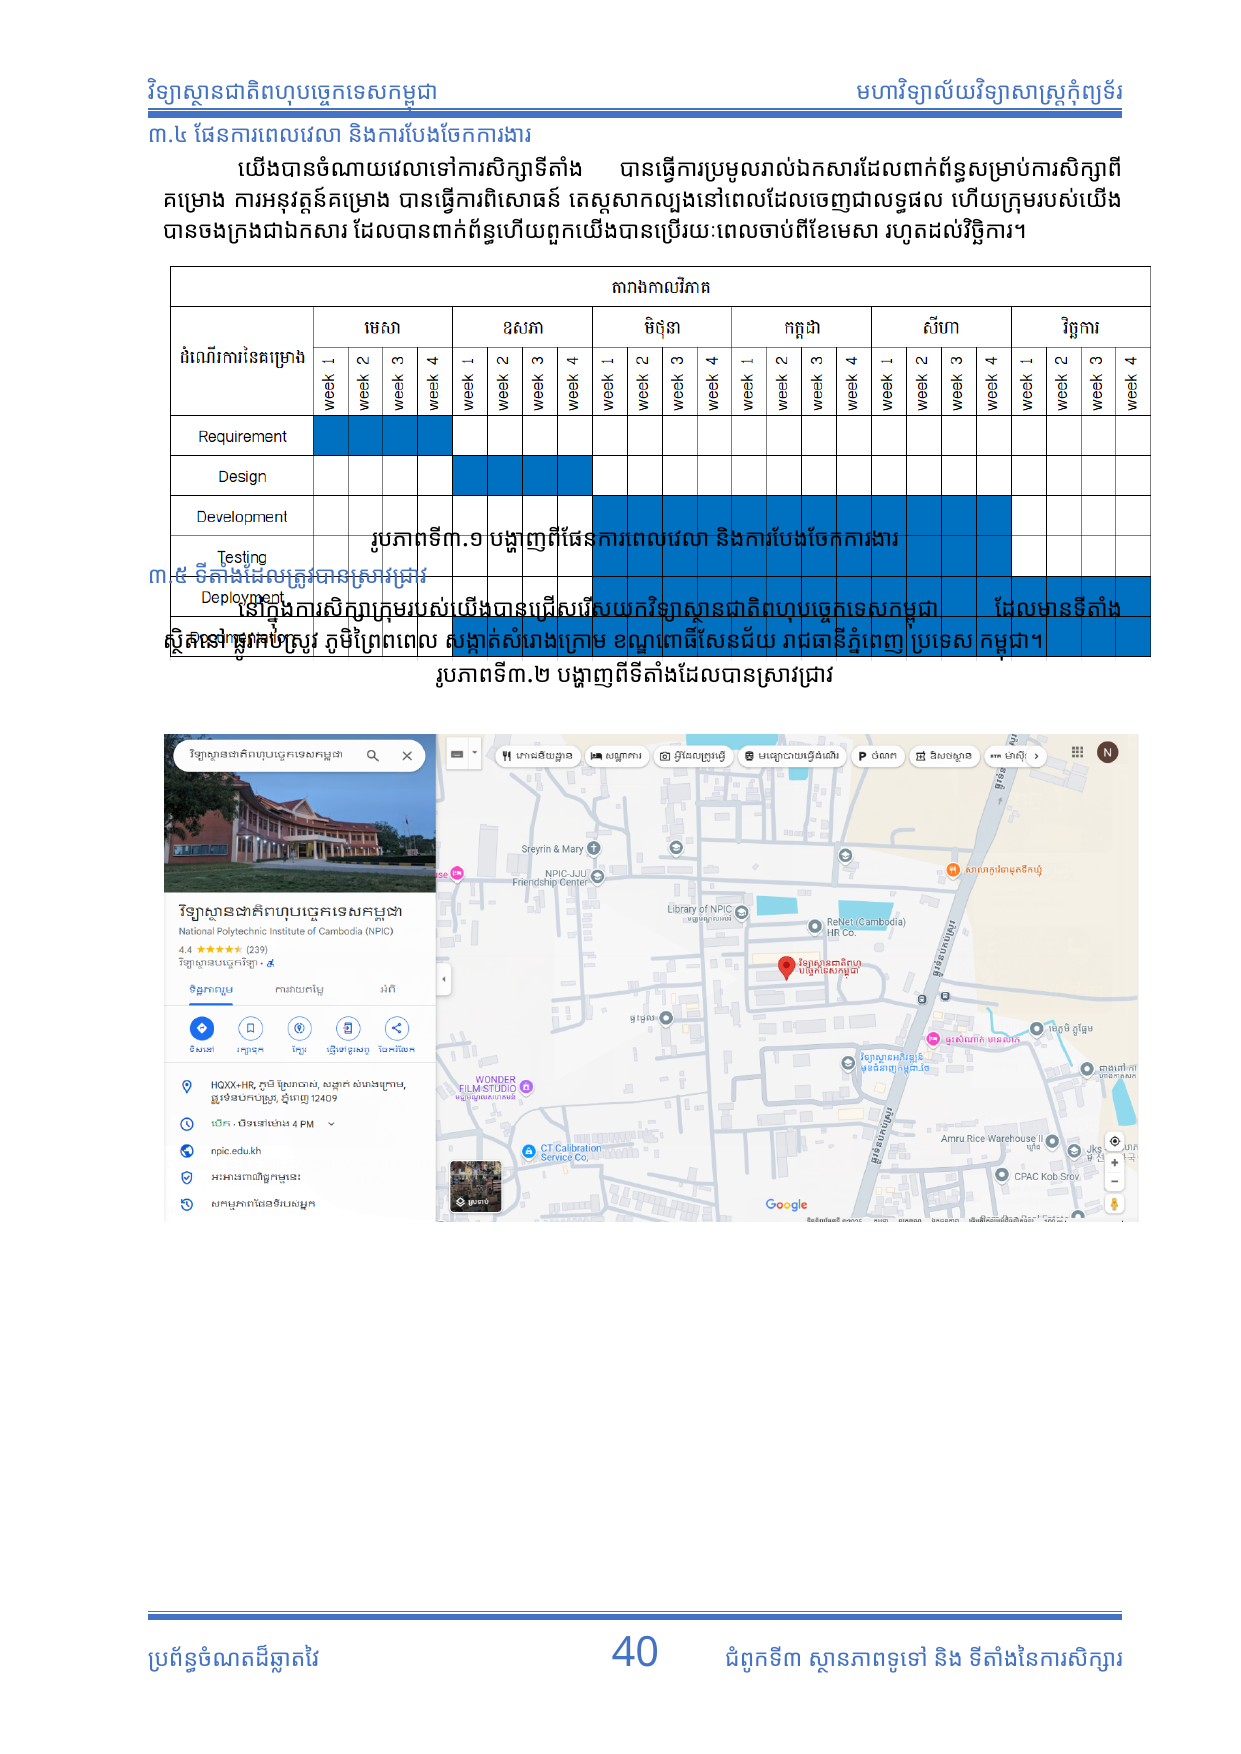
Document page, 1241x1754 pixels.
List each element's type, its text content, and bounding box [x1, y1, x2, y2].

text រូបភាពទី៣.១ បង្ហាញពីផែនការពេលវេលា និងការបែងចែកការងារ [148, 519, 1122, 553]
text នៅក្នុងការសិក្សាក្រុមរបស់យើងបានជ្រើសរើសយកវិទ្យាស្ថានជាតិពហុបច្ចេកទេសកម្ពុជា ដែលមានទីតាំង ស្ថិតនៅ ផ្លូវកប់ស្រូវ ភូមិព្រៃពពេល សង្កាត់សំរោងក្រោម ខណ្ឌពោធិ៍សែនជ័យ រាជធានីភ្នំពេញ ប្រទេស កម្ពុជា។ [163, 592, 1122, 655]
text ៣.៤ ផែនការពេលវេលា និងការបែងចែកការងារ [148, 118, 1122, 149]
picture [163, 257, 1157, 661]
text រូបភាពទី៣.២ បង្ហាញពីទីតាំងដែលបានស្រាវជា្រវ [148, 655, 1122, 689]
text ៣.៥ ទីតាំងដែលត្រូវបានស្រាវជ្រាវ [148, 558, 1122, 590]
picture [164, 734, 1140, 1222]
text យើងបានចំណាយវេលាទៅការសិក្សាទីតាំង បានធ្វើការប្រមូលរាល់ឯកសារដែលពាក់ព័ន្ធសម្រាប់ការសិក្សាពីគម្រោង ការអនុវត្ដន៍គម្រោង បានធ្វើការពិសោធន៍ តេស្ដសាកល្បង​នៅពេលដែលចេញជាលទ្ធផល ហើយក្រុមរបស់យើងបានចងក្រងជាឯកសារ ដែលបានពាក់ព័ន្ធហើយពួកយើងបានប្រើរយៈពេលចាប់ពីខែមេសា រហូតដល់វិច្ឆិការ។ [163, 152, 1122, 246]
